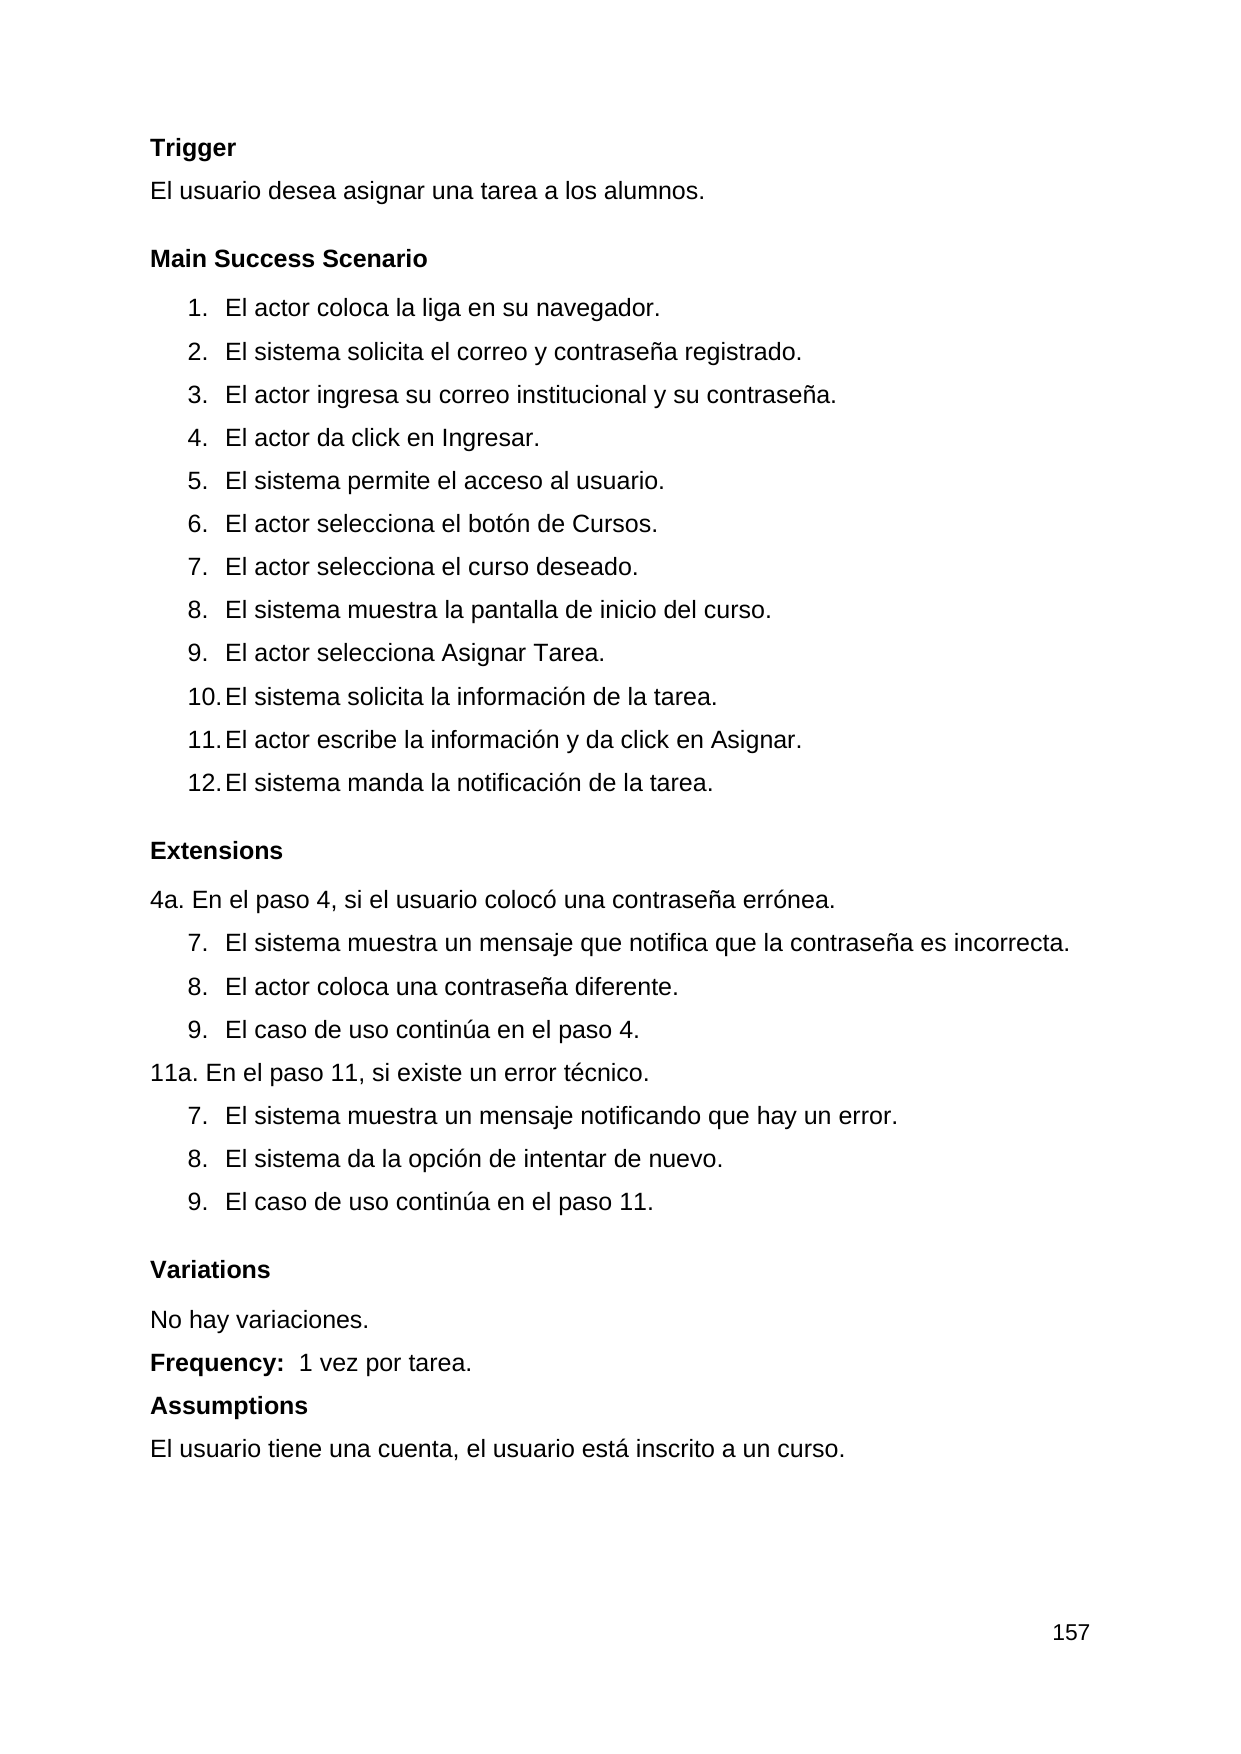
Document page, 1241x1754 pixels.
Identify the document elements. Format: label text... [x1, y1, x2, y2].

list El sistema da la opción de intentar de nuevo. [187, 1144, 1090, 1173]
text El usuario tiene una cuenta, el usuario está inscrito a un curso. [150, 1434, 1090, 1463]
text Assumptions [150, 1391, 1090, 1420]
list El actor coloca una contraseña diferente. [187, 972, 1090, 1000]
text Trigger [150, 133, 1090, 162]
text Frequency: 1 vez por tarea. [150, 1348, 1090, 1377]
list El actor da click en Ingresar. [187, 423, 1090, 452]
list El actor selecciona el curso deseado. [187, 552, 1090, 581]
text El usuario desea asignar una tarea a los alumnos. [150, 176, 1090, 205]
text Variations [150, 1255, 1090, 1284]
list El sistema muestra la pantalla de inicio del curso. [187, 595, 1090, 624]
list El caso de uso continúa en el paso 11. [187, 1187, 1090, 1216]
text No hay variaciones. [150, 1305, 1090, 1333]
list El sistema manda la notificación de la tarea. [187, 768, 1090, 797]
list El sistema solicita el correo y contraseña registrado. [187, 337, 1090, 365]
list El actor ingresa su correo institucional y su contraseña. [187, 380, 1090, 408]
list El actor escribe la información y da click en Asignar. [187, 725, 1090, 753]
text 4a. En el paso 4, si el usuario colocó una contraseña errónea. [150, 885, 1090, 914]
text Extensions [150, 836, 1090, 865]
text Main Success Scenario [150, 244, 1090, 273]
list El actor selecciona el botón de Cursos. [187, 509, 1090, 538]
list El sistema permite el acceso al usuario. [187, 466, 1090, 495]
list El sistema muestra un mensaje notificando que hay un error. [187, 1101, 1090, 1130]
list El actor selecciona Asignar Tarea. [187, 638, 1090, 667]
text 11a. En el paso 11, si existe un error técnico. [150, 1058, 1090, 1087]
list El sistema solicita la información de la tarea. [187, 682, 1090, 710]
list El sistema muestra un mensaje que notifica que la contraseña es incorrecta. [187, 928, 1090, 957]
list El actor coloca la liga en su navegador. [187, 293, 1090, 322]
list El caso de uso continúa en el paso 4. [187, 1015, 1090, 1043]
